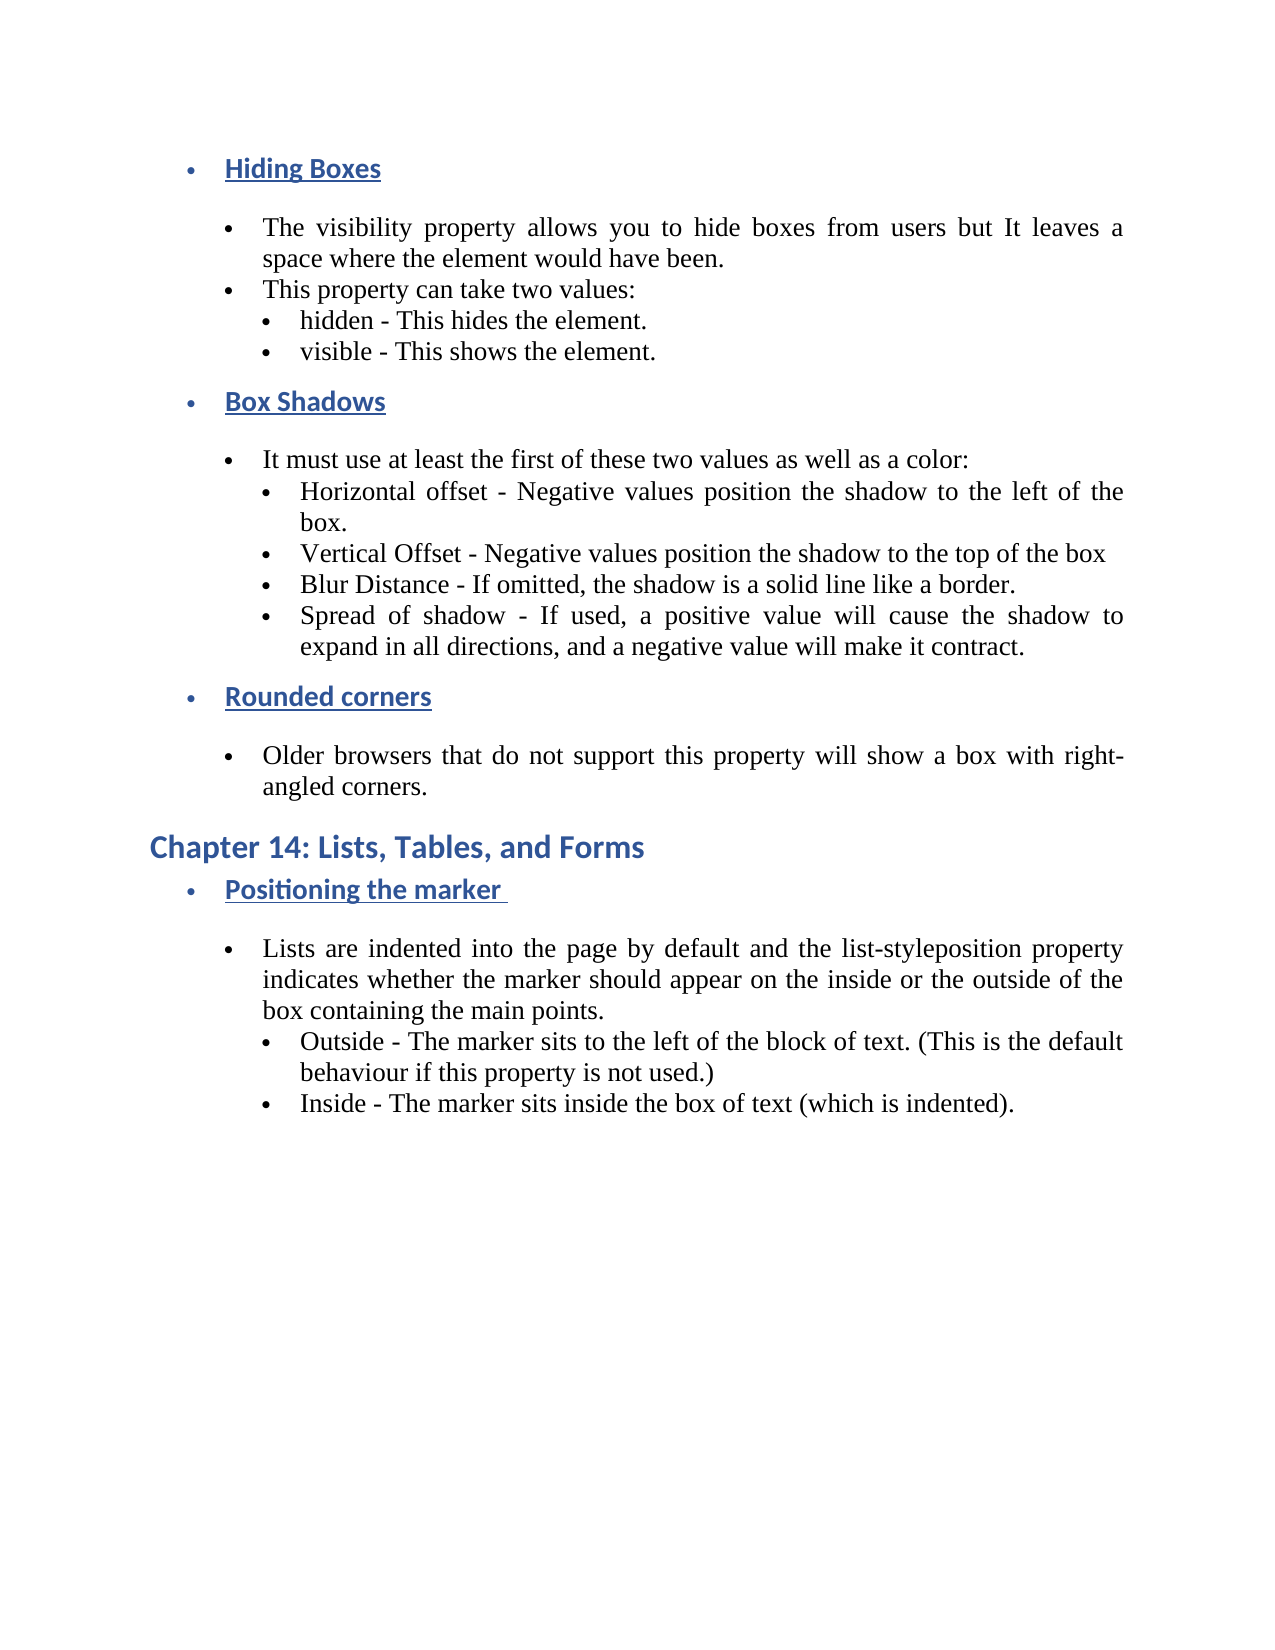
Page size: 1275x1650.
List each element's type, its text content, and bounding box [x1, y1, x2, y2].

list visible - This shows the element. [262, 335, 1125, 366]
list hidden - This hides the element. [262, 304, 1125, 335]
list It must use at least the first of these two values as well as a color: [225, 444, 1125, 475]
list Older browsers that do not support this property will show a box with right-angled corners. [225, 739, 1125, 801]
list Blur Distance - If omitted, the shadow is a solid line like a border. [262, 568, 1125, 599]
list Inside - The marker sits inside the box of text (which is indented). [262, 1087, 1125, 1119]
list The visibility property allows you to hide boxes from users but It leaves a space where the element would have been. [225, 211, 1125, 273]
list Vertical Offset - Negative values position the shadow to the top of the box [262, 537, 1125, 568]
subtitle Positioning the marker [187, 871, 1125, 907]
list Lists are indented into the page by default and the list-styleposition property indicates whether the marker should appear on the inside or the outside of the box containing the main points. [225, 932, 1125, 1025]
list Outside - The marker sits to the left of the block of text. (This is the default behaviour if this property is not used.) [262, 1025, 1125, 1087]
subtitle Hiding Boxes [187, 150, 1125, 186]
subtitle Box Shadows [187, 383, 1125, 419]
list This property can take two values: [225, 273, 1125, 304]
subtitle Rounded corners [187, 678, 1125, 714]
list Horizontal offset - Negative values position the shadow to the left of the box. [262, 475, 1125, 537]
subtitle Chapter 14: Lists, Tables, and Forms [150, 826, 1125, 867]
list Spread of shadow - If used, a positive value will cause the shadow to expand in all directions, and a negative value will make it contract. [262, 599, 1125, 662]
